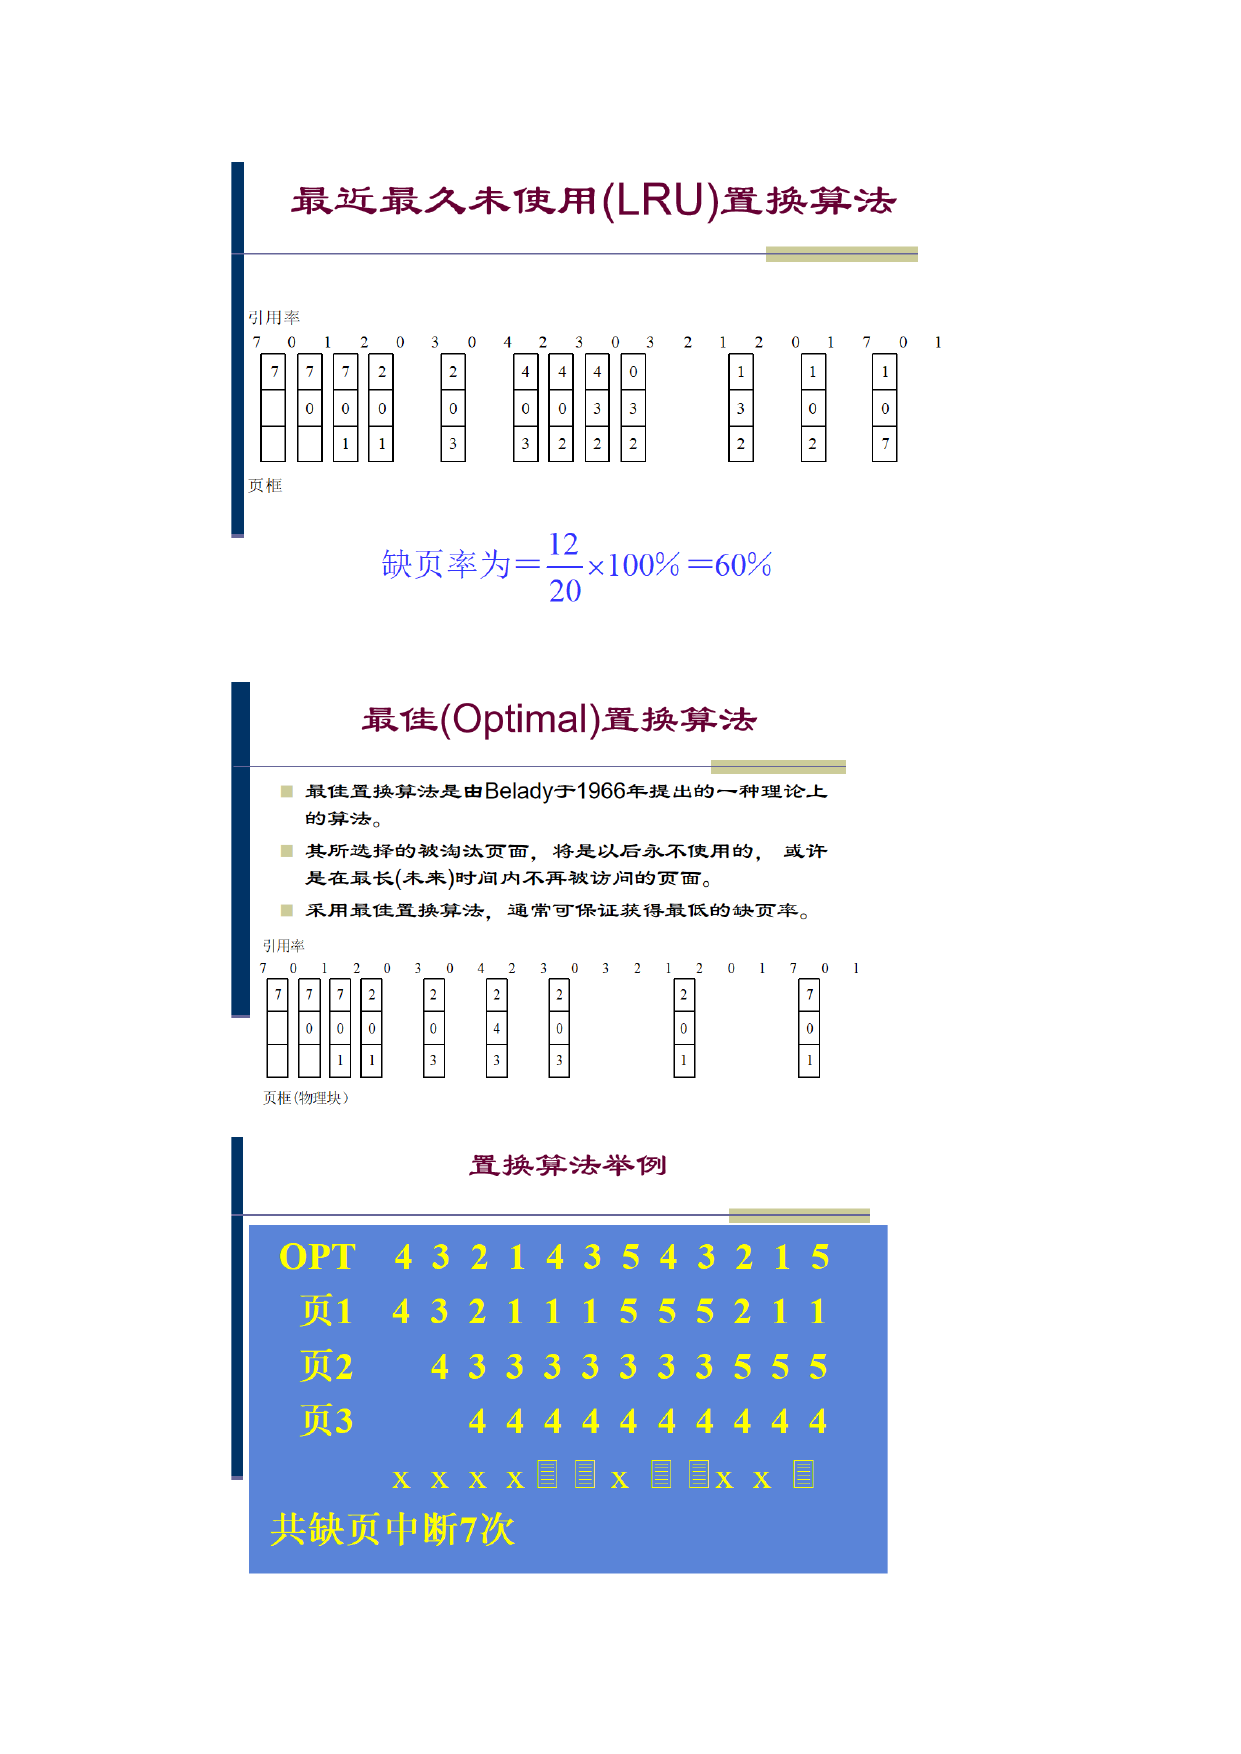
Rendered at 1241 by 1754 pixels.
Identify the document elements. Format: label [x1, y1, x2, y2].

picture [231, 1137, 888, 1582]
picture [231, 162, 947, 655]
picture [231, 682, 873, 1112]
